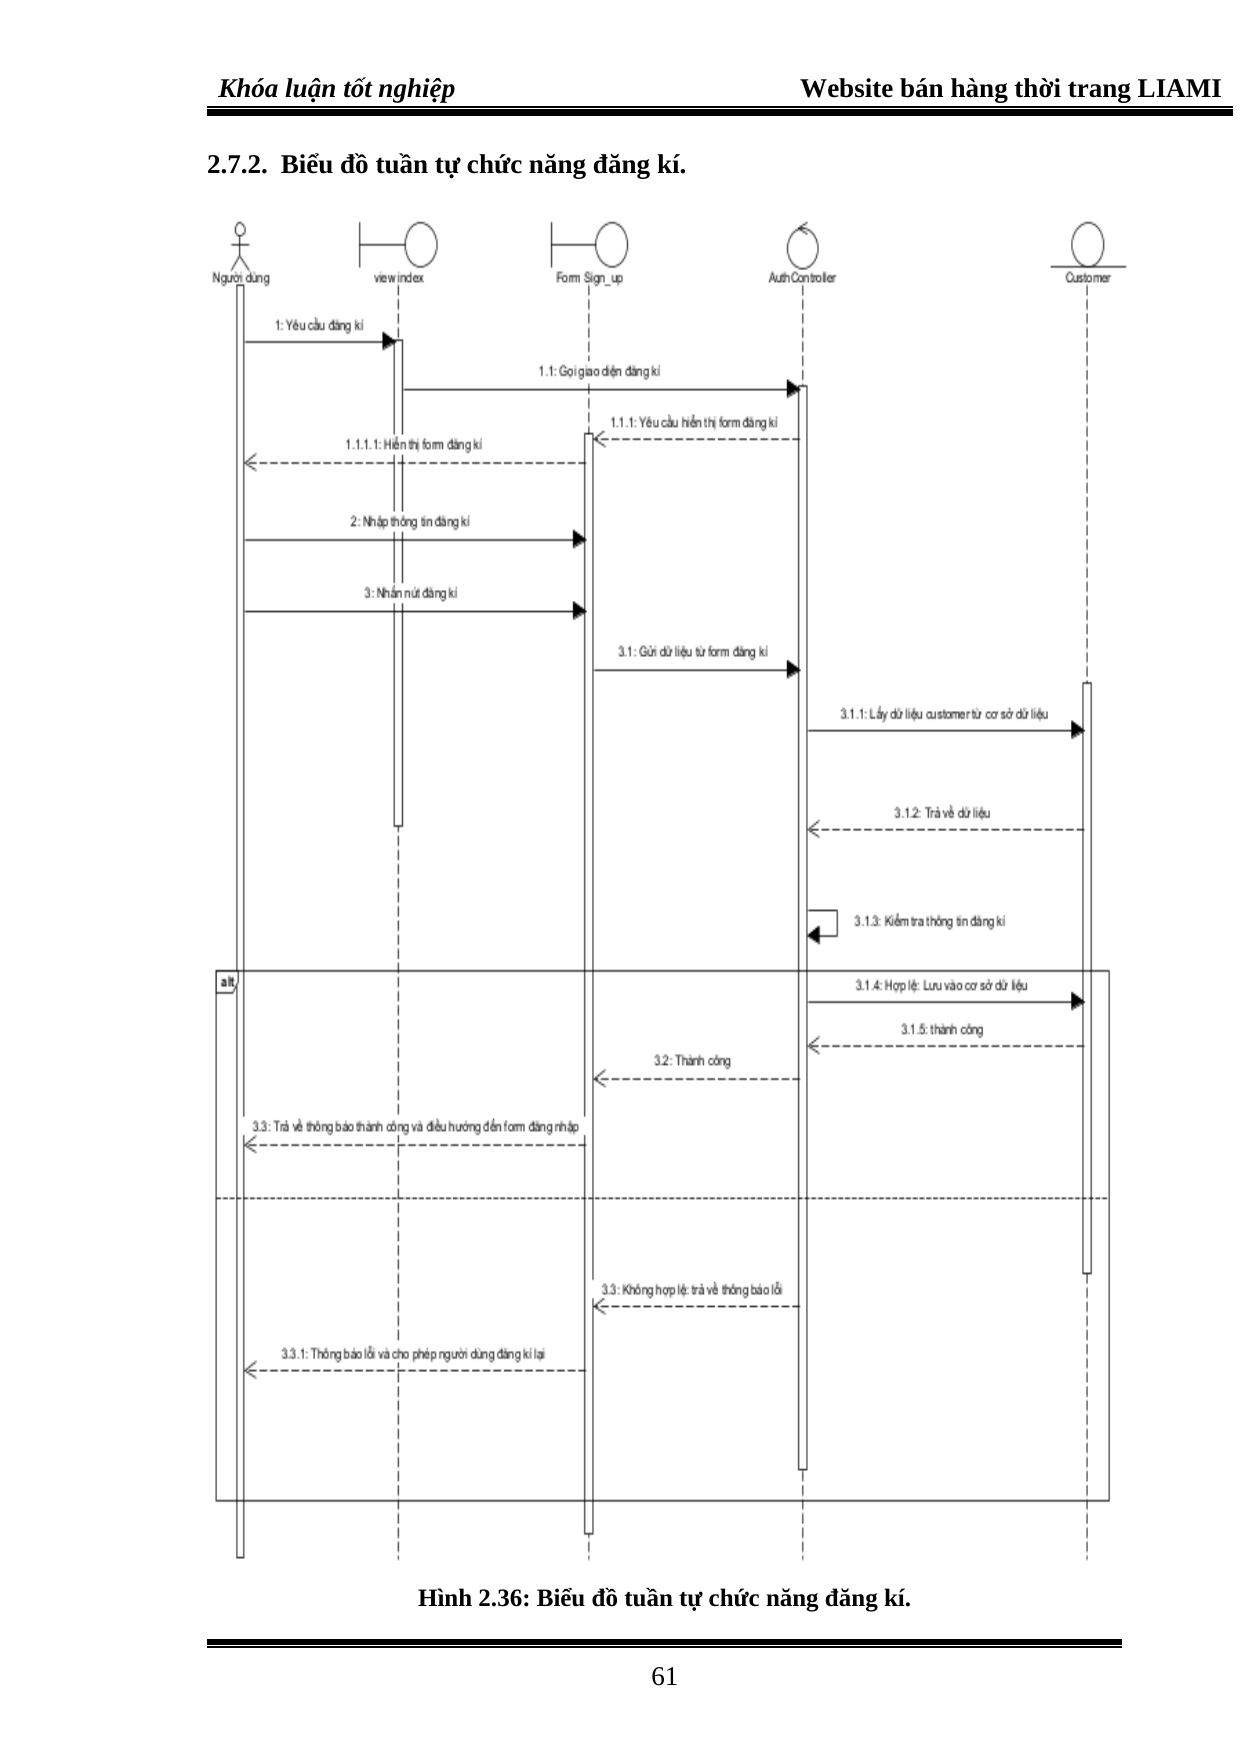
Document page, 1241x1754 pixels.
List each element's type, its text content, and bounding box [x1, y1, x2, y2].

picture [206, 204, 1128, 1577]
list Biểu đồ tuần tự chức năng đăng kí. [207, 148, 1122, 179]
text Hình 2.36: Biểu đồ tuần tự chức năng đăng kí. [207, 1583, 1122, 1612]
